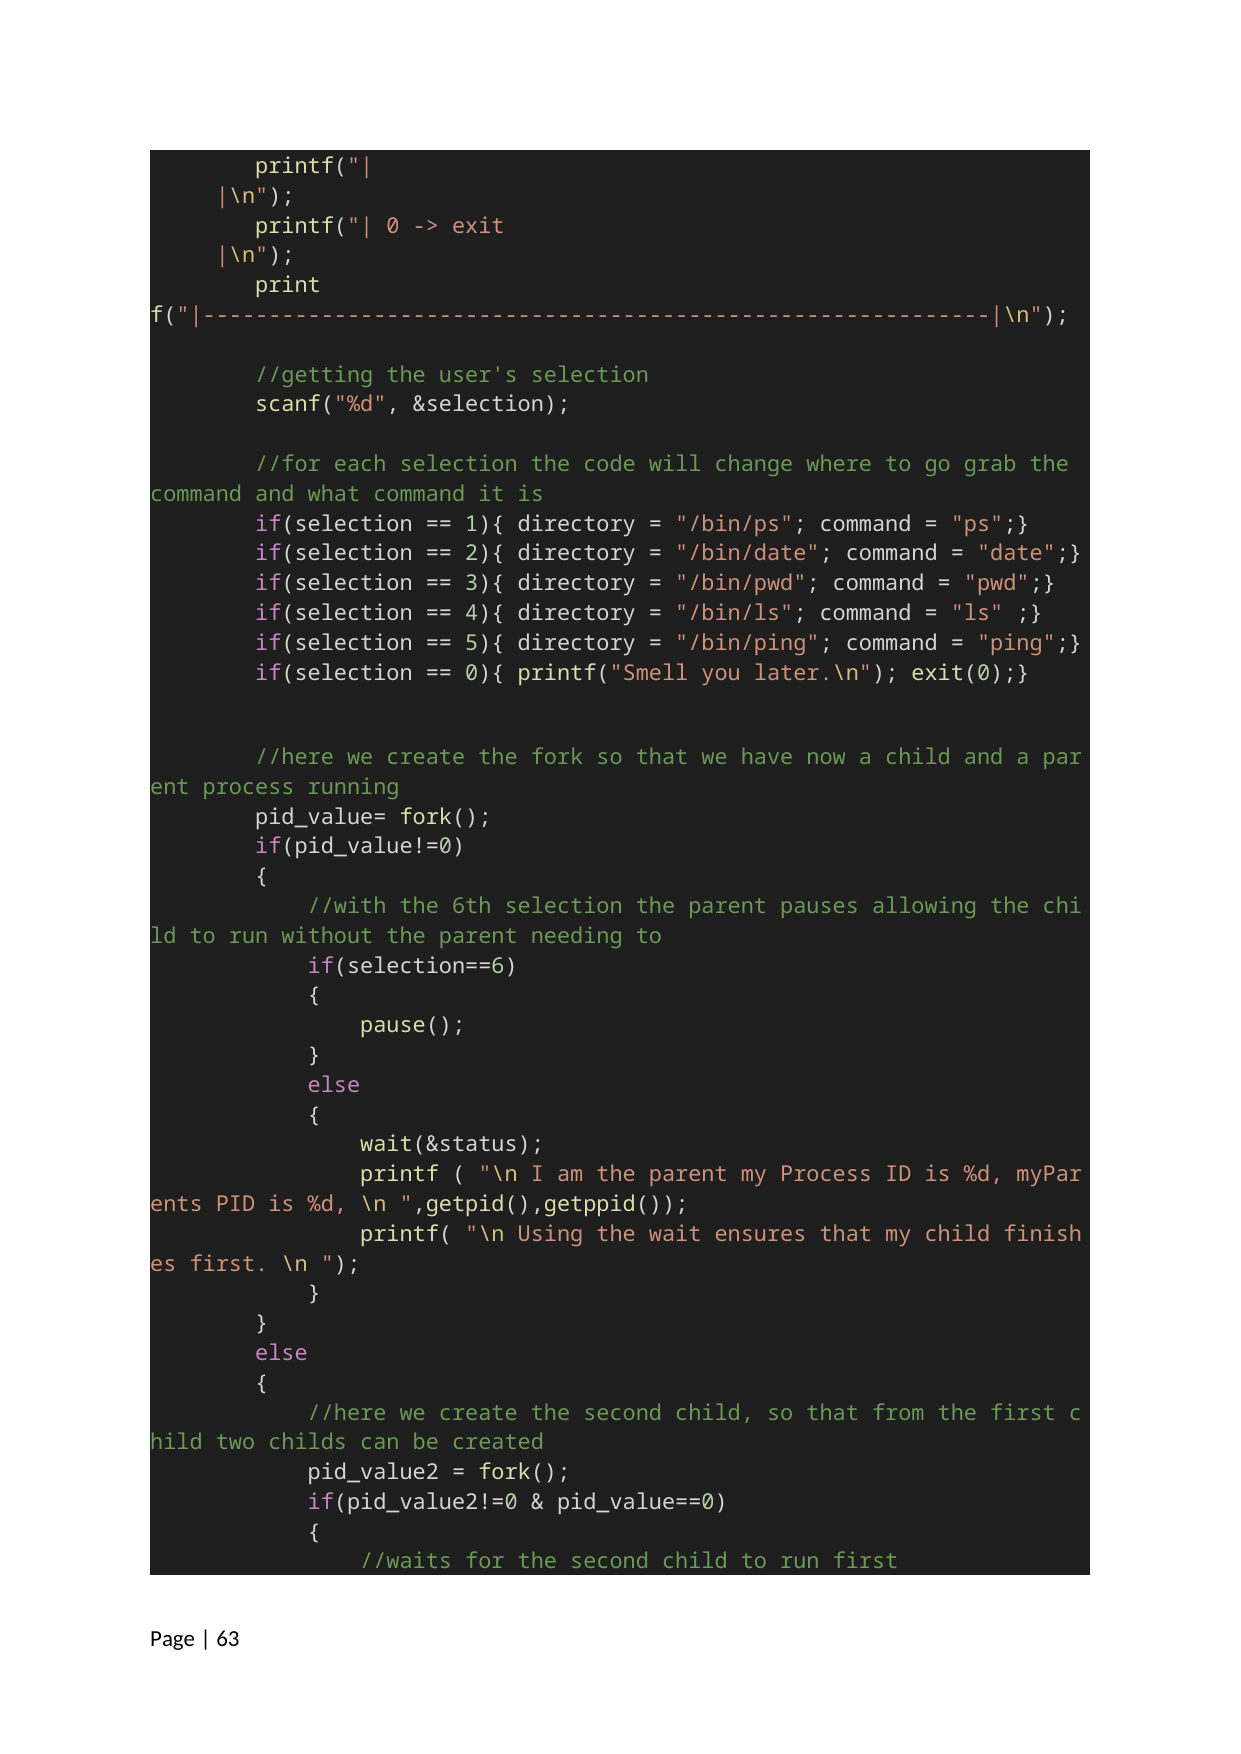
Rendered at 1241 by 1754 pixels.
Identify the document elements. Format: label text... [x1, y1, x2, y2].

text else [150, 1069, 1090, 1098]
text { [150, 1098, 1090, 1128]
text printf("| |\n"); [150, 150, 1090, 209]
text pid_value= fork(); [150, 801, 1090, 830]
text if(selection == 3){ directory = "/bin/pwd"; command = "pwd";} [150, 567, 1090, 597]
text printf("|------------------------------------------------------------|\n"); [150, 269, 1090, 329]
text { [150, 979, 1090, 1009]
text { [150, 860, 1090, 890]
text //waits for the second child to run first [150, 1545, 1090, 1575]
text printf("| 0 -> exit |\n"); [150, 209, 1090, 269]
text //with the 6th selection the parent pauses allowing the child to run without the parent needing to [150, 890, 1090, 949]
text else [150, 1337, 1090, 1367]
text if(selection == 0){ printf("Smell you later.\n"); exit(0);} [150, 656, 1090, 686]
text printf ( "\n I am the parent my Process ID is %d, myParents PID is %d, \n ",getpid(),getppid()); [150, 1158, 1090, 1218]
text //getting the user's selection [150, 358, 1090, 388]
text { [150, 1367, 1090, 1396]
text if(selection == 2){ directory = "/bin/date"; command = "date";} [150, 537, 1090, 567]
text if(selection == 1){ directory = "/bin/ps"; command = "ps";} [150, 507, 1090, 537]
text if(selection == 5){ directory = "/bin/ping"; command = "ping";} [150, 627, 1090, 656]
text wait(&status); [150, 1128, 1090, 1158]
text pause(); [150, 1009, 1090, 1039]
text if(selection == 4){ directory = "/bin/ls"; command = "ls" ;} [150, 597, 1090, 627]
text //here we create the second child, so that from the first child two childs can be created [150, 1396, 1090, 1456]
text } [150, 1277, 1090, 1307]
text if(pid_value!=0) [150, 830, 1090, 860]
text if(selection==6) [150, 949, 1090, 979]
text printf( "\n Using the wait ensures that my child finishes first. \n "); [150, 1218, 1090, 1277]
text //here we create the fork so that we have now a child and a parent process running [150, 741, 1090, 801]
text scanf("%d", &selection); [150, 388, 1090, 418]
text } [150, 1307, 1090, 1337]
text if(pid_value2!=0 & pid_value==0) [150, 1486, 1090, 1516]
text } [150, 1039, 1090, 1069]
text //for each selection the code will change where to go grab the command and what command it is [150, 448, 1090, 507]
text { [150, 1516, 1090, 1545]
text pid_value2 = fork(); [150, 1456, 1090, 1486]
